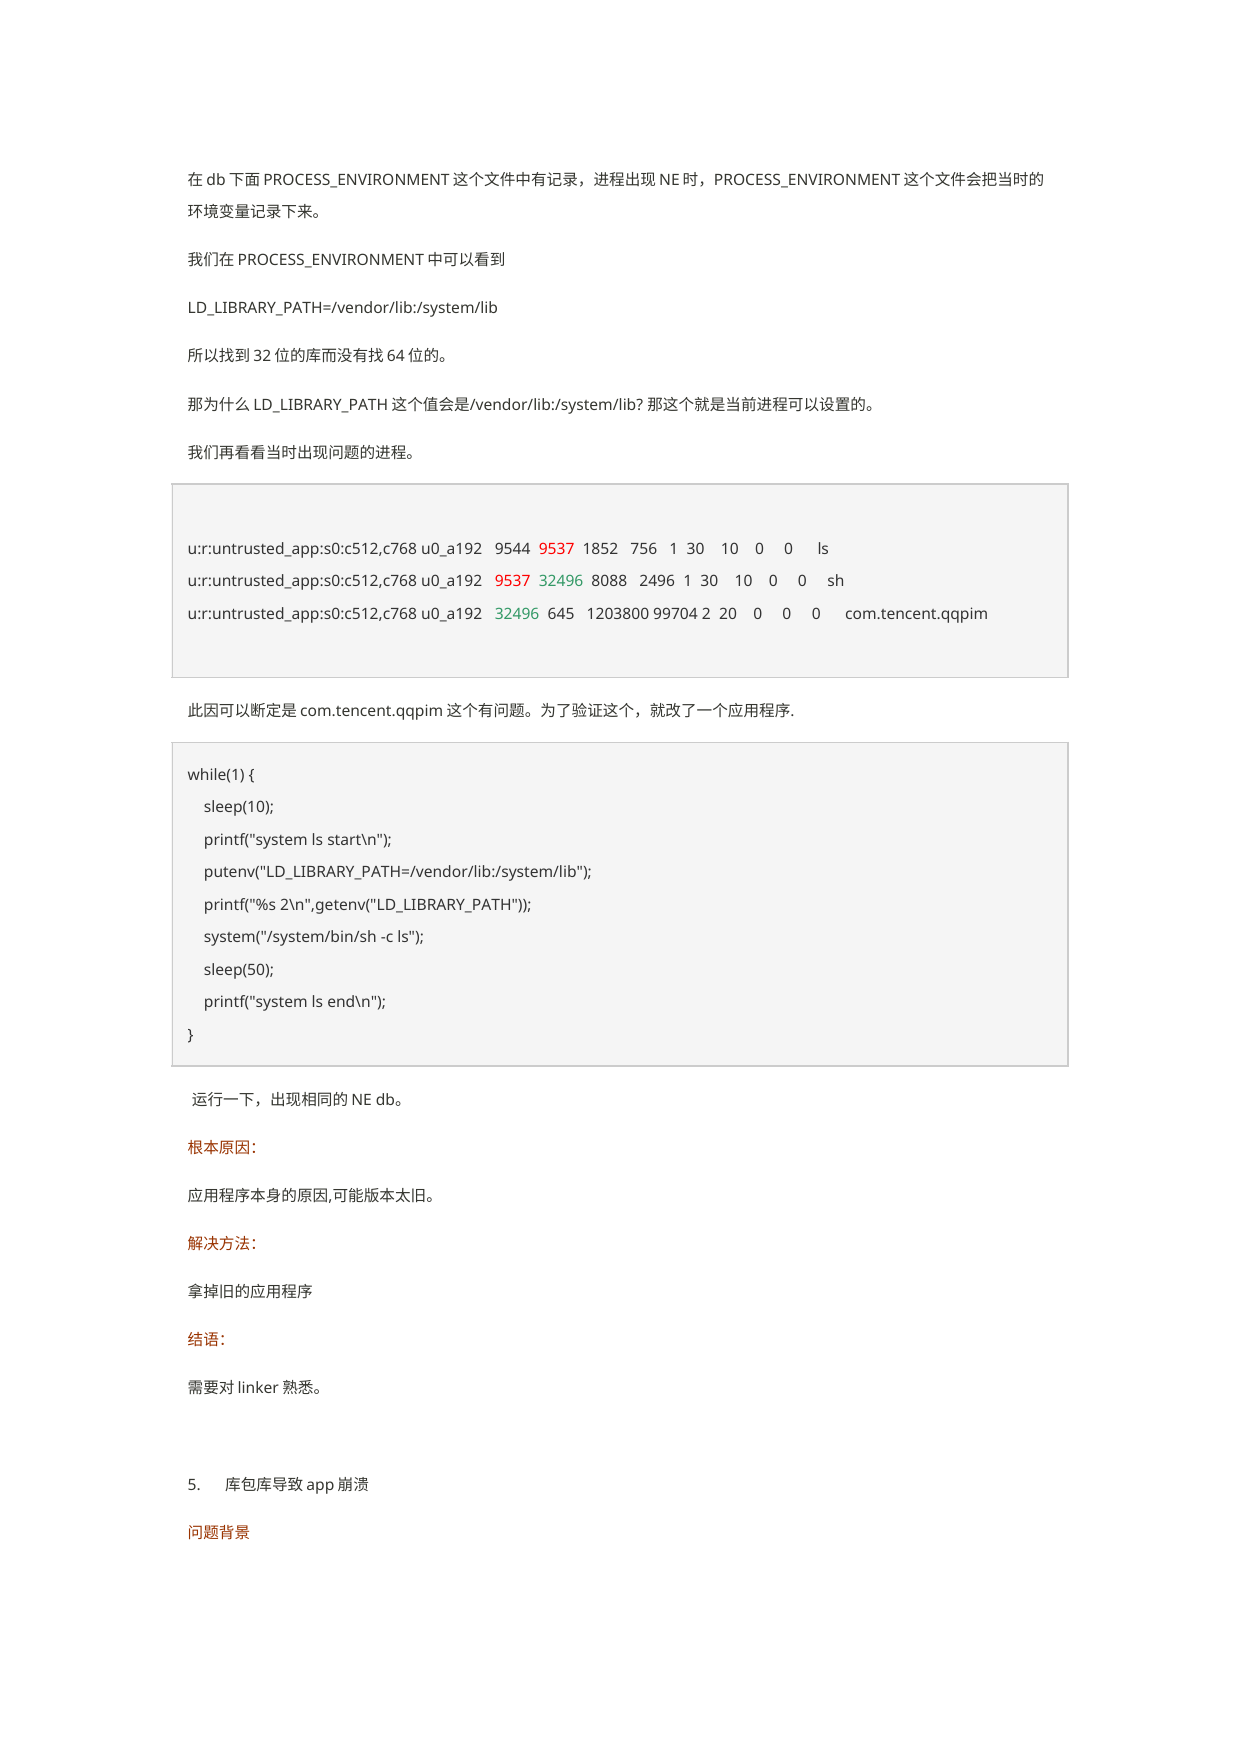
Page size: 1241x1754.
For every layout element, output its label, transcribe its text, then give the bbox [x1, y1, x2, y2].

text 应用程序本身的原因,可能版本太旧。 [187, 1178, 1053, 1211]
subtitle 库包库导致app崩溃 [187, 1467, 1053, 1500]
text LD_LIBRARY_PATH=/vendor/lib:/system/lib [187, 291, 1053, 323]
text 解决方法： [187, 1227, 1053, 1259]
text 在db下面PROCESS_ENVIRONMENT这个文件中有记录，进程出现NE时，PROCESS_ENVIRONMENT这个文件会把当时的环境变量记录下来。 [187, 162, 1053, 227]
text 我们再看看当时出现问题的进程。 [187, 435, 1053, 468]
text 结语： [187, 1323, 1053, 1355]
text 所以找到32位的库而没有找64位的。 [187, 339, 1053, 371]
text 那为什么LD_LIBRARY_PATH这个值会是/vendor/lib:/system/lib? 那这个就是当前进程可以设置的。 [187, 387, 1053, 419]
text 此因可以断定是com.tencent.qqpim这个有问题。为了验证这个，就改了一个应用程序. [187, 694, 1053, 726]
text 运行一下，出现相同的NE db。 [187, 1082, 1053, 1115]
text u:r:untrusted_app:s0:c512,c768 u0_a192 9544 9537 1852 756 1 30 10 0 0 ls u:r:untrusted_app:s0:c512,c768 u0_a192 9537 32496 8088 2496 1 30 10 0 0 sh u:r:untrusted_app:s0:c512,c768 u0_a192 32496 645 1203800 99704 2 20 0 0 0 com.tencent.qqpim [173, 485, 1067, 677]
text 拿掉旧的应用程序 [187, 1275, 1053, 1307]
text while(1) { sleep(10); printf("system ls start\n"); putenv("LD_LIBRARY_PATH=/vendor/lib:/system/lib"); printf("%s 2\n",getenv("LD_LIBRARY_PATH")); system("/system/bin/sh -c ls"); sleep(50); printf("system ls end\n"); } [173, 743, 1067, 1065]
text 需要对linker熟悉。 [187, 1371, 1053, 1403]
text 根本原因： [187, 1130, 1053, 1163]
text 我们在PROCESS_ENVIRONMENT中可以看到 [187, 243, 1053, 275]
text 问题背景 [187, 1515, 1053, 1548]
